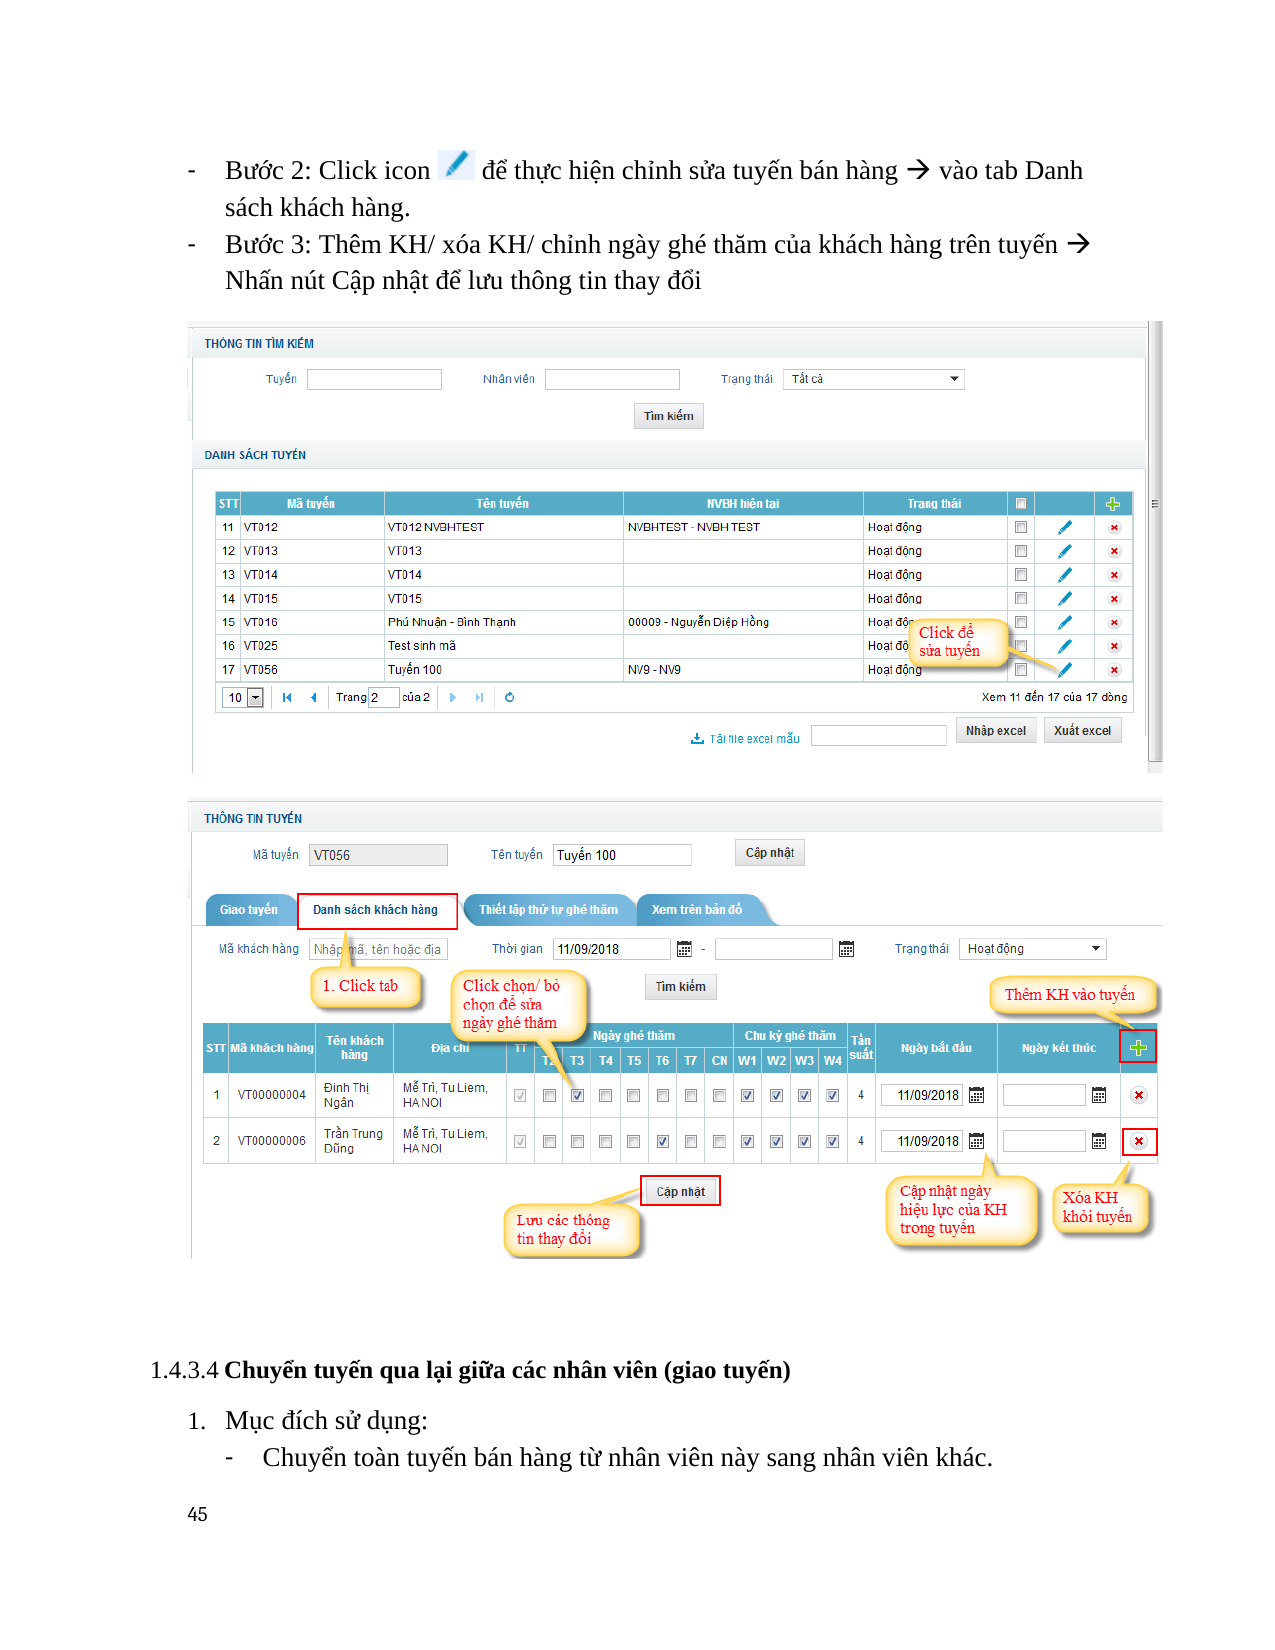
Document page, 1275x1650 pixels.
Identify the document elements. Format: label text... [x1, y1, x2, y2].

list Bước 2: Click icon để thực hiện chỉnh sửa tuyến bán hàng vào tab Danh sách khách hàng. [187, 150, 1125, 222]
list Bước 3: Thêm KH/ xóa KH/ chỉnh ngày ghé thăm của khách hàng trên tuyến Nhấn nút Cập nhật để lưu thông tin thay đổi [187, 227, 1125, 296]
picture [187, 797, 1163, 1259]
subtitle Chuyển tuyến qua lại giữa các nhân viên (giao tuyến) [150, 1355, 1136, 1384]
list Chuyển toàn tuyến bán hàng từ nhân viên này sang nhân viên khác. [225, 1440, 1125, 1473]
picture [187, 321, 1163, 773]
list Mục đích sử dụng: [187, 1404, 1125, 1435]
picture [437, 150, 476, 180]
